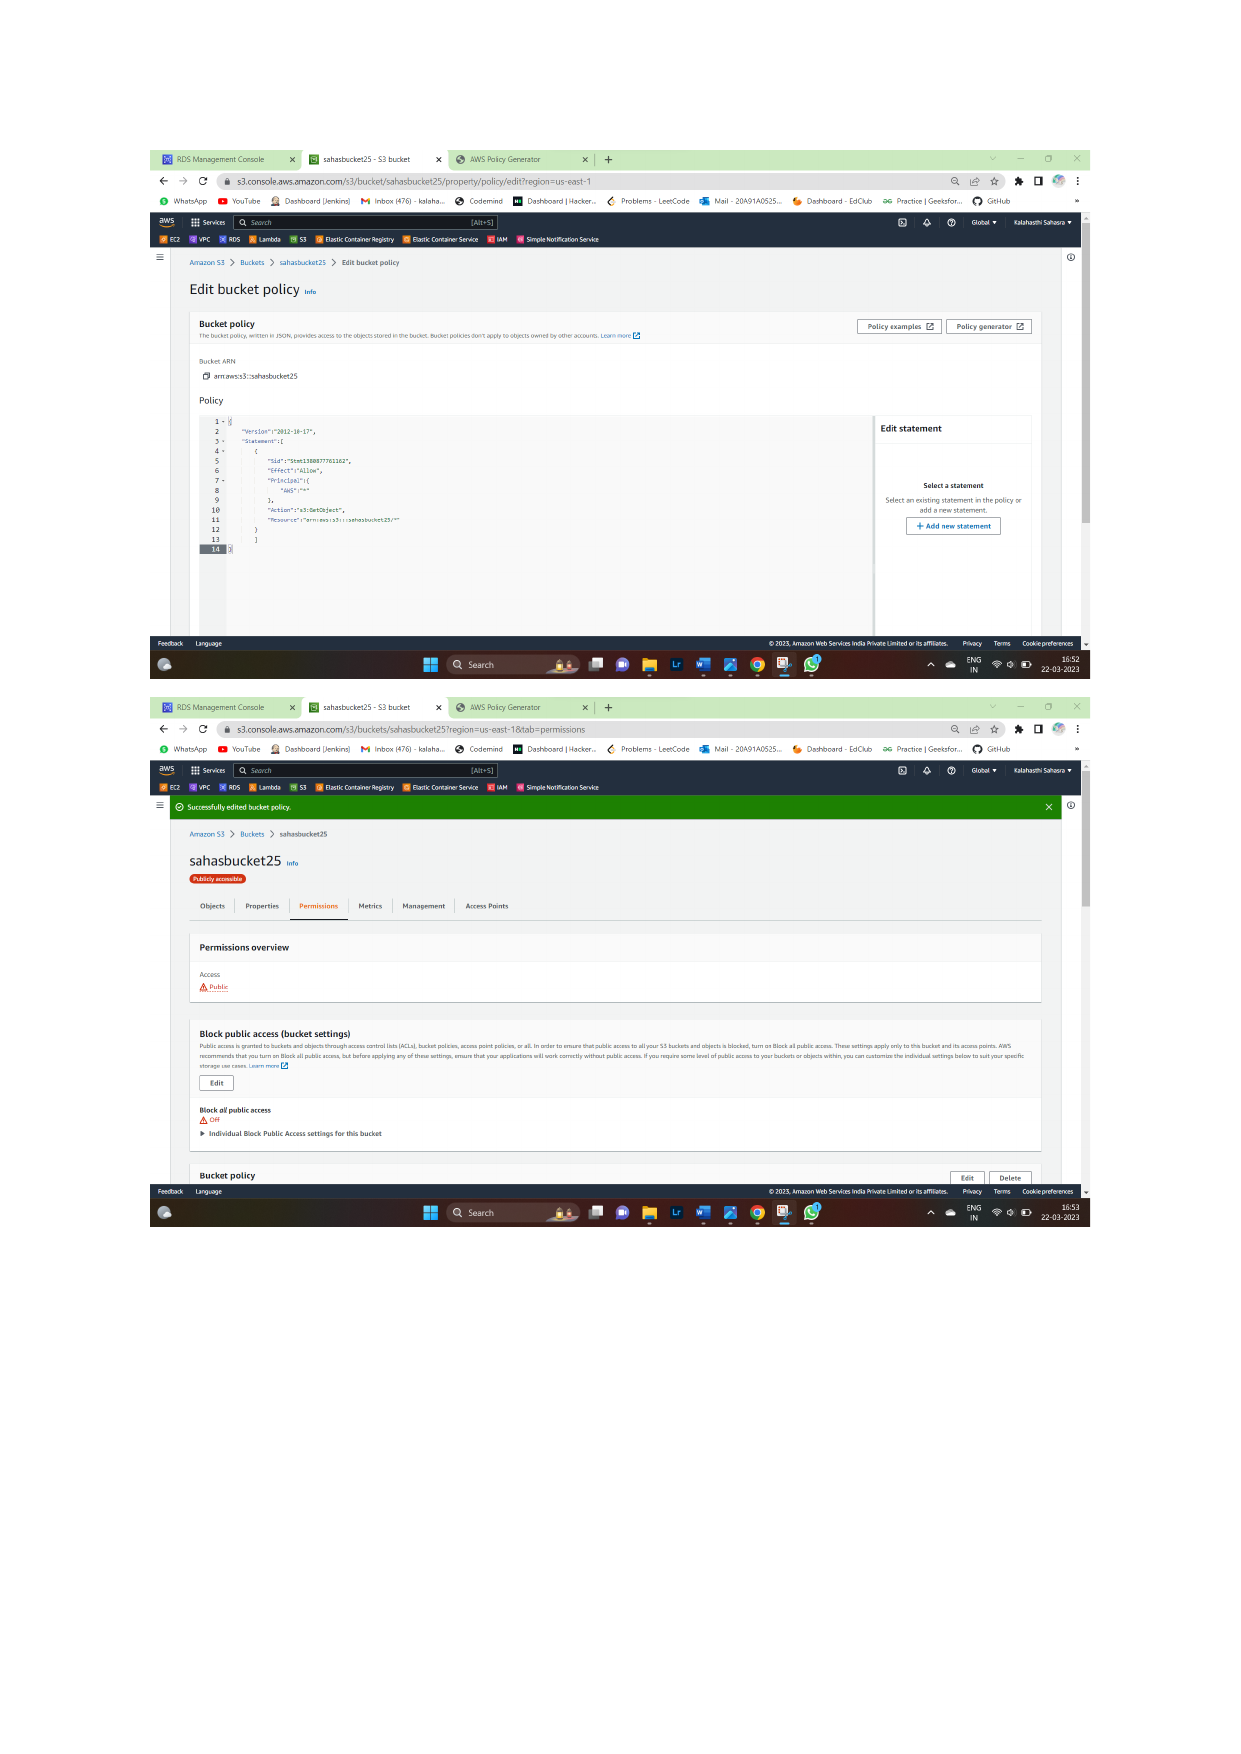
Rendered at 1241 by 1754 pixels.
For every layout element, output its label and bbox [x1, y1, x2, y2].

picture [150, 697, 1091, 1227]
picture [150, 150, 1091, 679]
